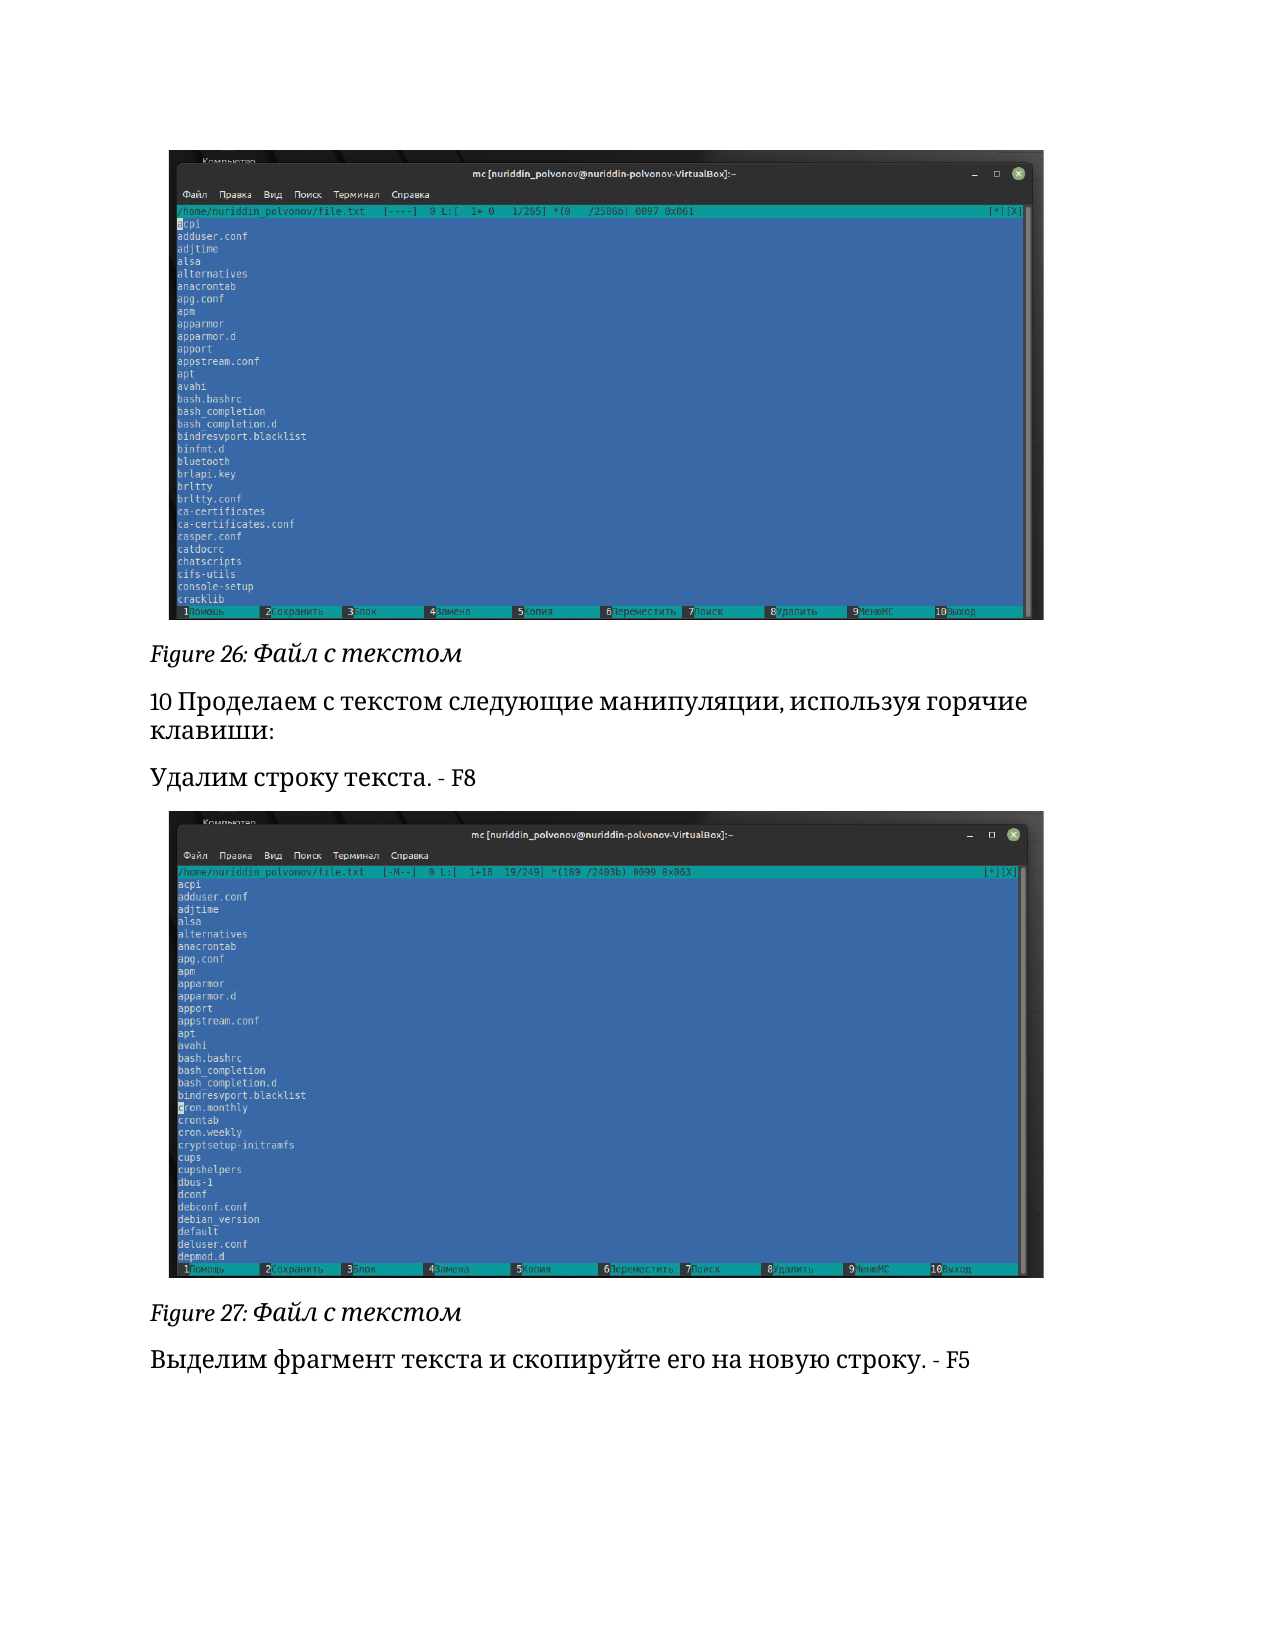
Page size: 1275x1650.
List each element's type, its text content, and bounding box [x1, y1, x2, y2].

text Figure 26: Файл с текстом [150, 640, 1125, 669]
picture [168, 811, 1044, 1278]
text Figure 27: Файл с текстом [150, 1299, 1125, 1327]
picture [168, 150, 1044, 620]
text Выделим фрагмент текста и скопируйте его на новую строку. - F5 [150, 1346, 1125, 1375]
text Удалим строку текста. - F8 [150, 764, 1125, 793]
text 10 Проделаем с текстом следующие манипуляции, используя горячие клавиши: [150, 688, 1125, 745]
